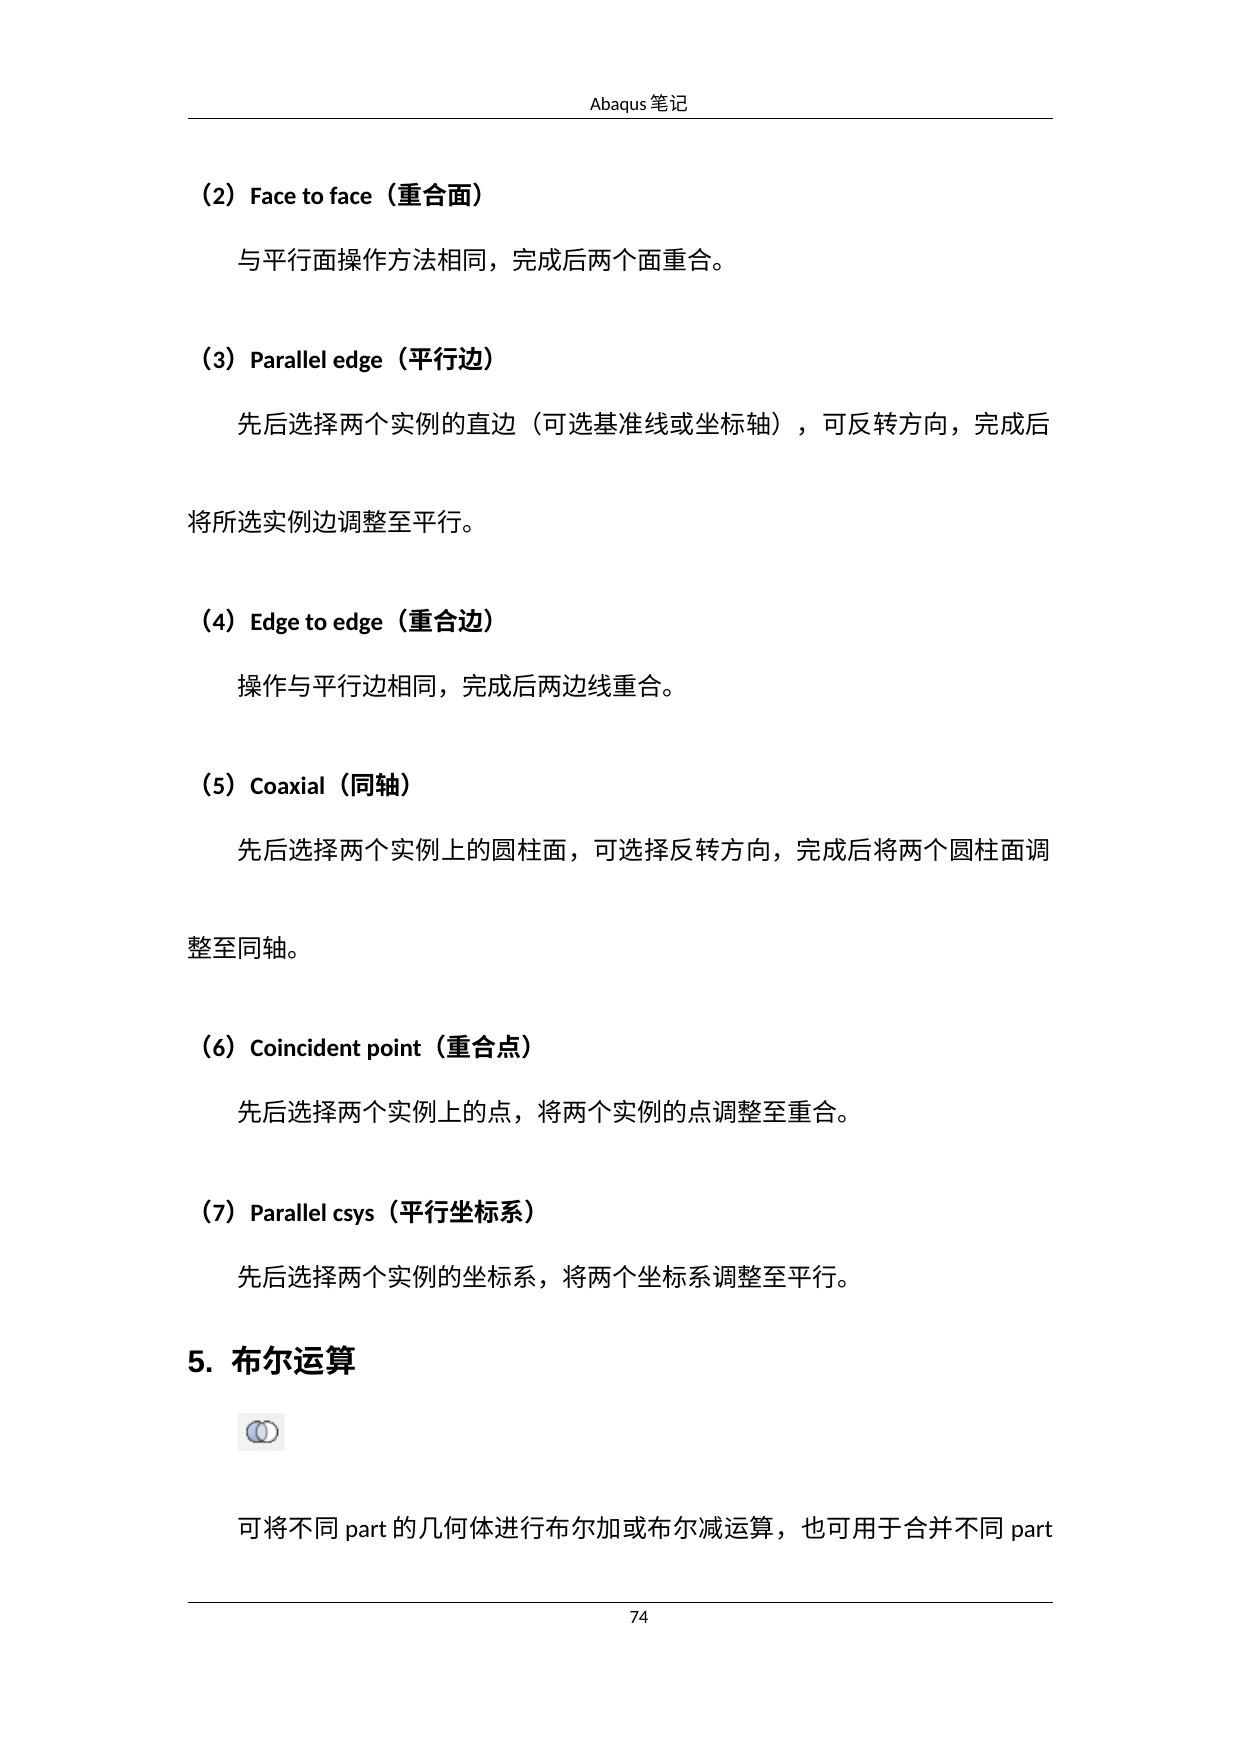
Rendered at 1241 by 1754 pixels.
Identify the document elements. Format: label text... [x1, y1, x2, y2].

text 先后选择两个实例的坐标系，将两个坐标系调整至平行。 [187, 1243, 1053, 1308]
subtitle Parallel csys（平行坐标系） [187, 1178, 1053, 1243]
picture [237, 1413, 285, 1451]
subtitle Parallel edge（平行边） [187, 325, 1053, 390]
text 先后选择两个实例的直边（可选基准线或坐标轴），可反转方向，完成后将所选实例边调整至平行。 [187, 390, 1053, 553]
text 先后选择两个实例上的圆柱面，可选择反转方向，完成后将两个圆柱面调整至同轴。 [187, 816, 1053, 979]
subtitle Coincident point（重合点） [187, 1013, 1053, 1078]
text 与平行面操作方法相同，完成后两个面重合。 [187, 226, 1053, 291]
subtitle Coaxial（同轴） [187, 751, 1053, 816]
text 先后选择两个实例上的点，将两个实例的点调整至重合。 [187, 1078, 1053, 1143]
subtitle 布尔运算 [187, 1326, 1053, 1391]
text 操作与平行边相同，完成后两边线重合。 [187, 652, 1053, 717]
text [187, 1494, 1053, 1559]
subtitle Face to face（重合面） [187, 161, 1053, 226]
subtitle Edge to edge（重合边） [187, 587, 1053, 652]
